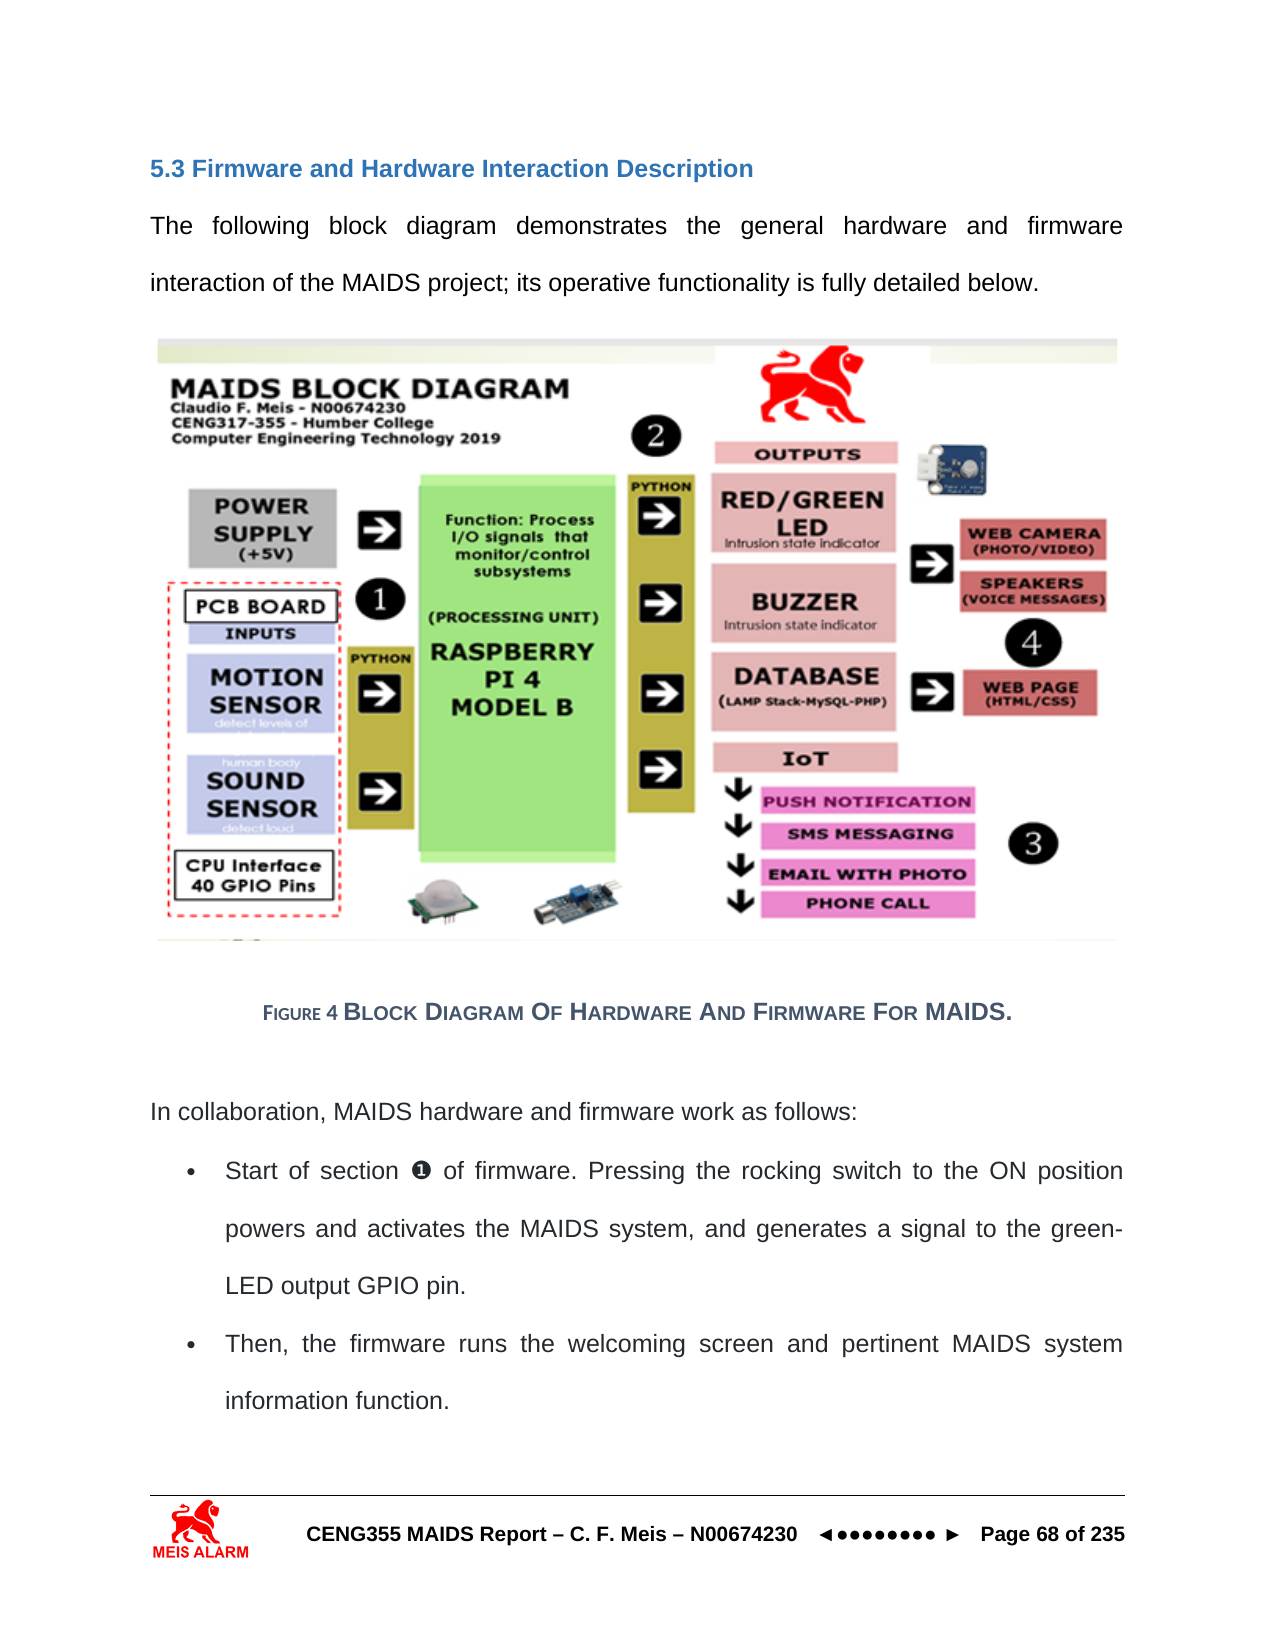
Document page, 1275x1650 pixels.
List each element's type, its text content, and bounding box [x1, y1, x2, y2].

picture [150, 1498, 253, 1561]
text In collaboration, MAIDS hardware and firmware work as follows: [150, 1097, 1125, 1126]
list Start of section ❶ of firmware. Pressing the rocking switch to the ON position powers and activates the MAIDS system, and generates a signal to the green-LED output GPIO pin. [187, 1155, 1125, 1300]
picture [157, 338, 1118, 941]
list Then, the firmware runs the welcoming screen and pertinent MAIDS system information function. [187, 1329, 1125, 1415]
text Figure Block Diagram Of Hardware And Firmware For MAIDS. [150, 997, 1125, 1027]
text The following block diagram demonstrates the general hardware and firmware interaction of the MAIDS project; its operative functionality is fully detailed below. [150, 211, 1125, 297]
subtitle 5.3 Firmware and Hardware Interaction Description [150, 154, 1125, 183]
